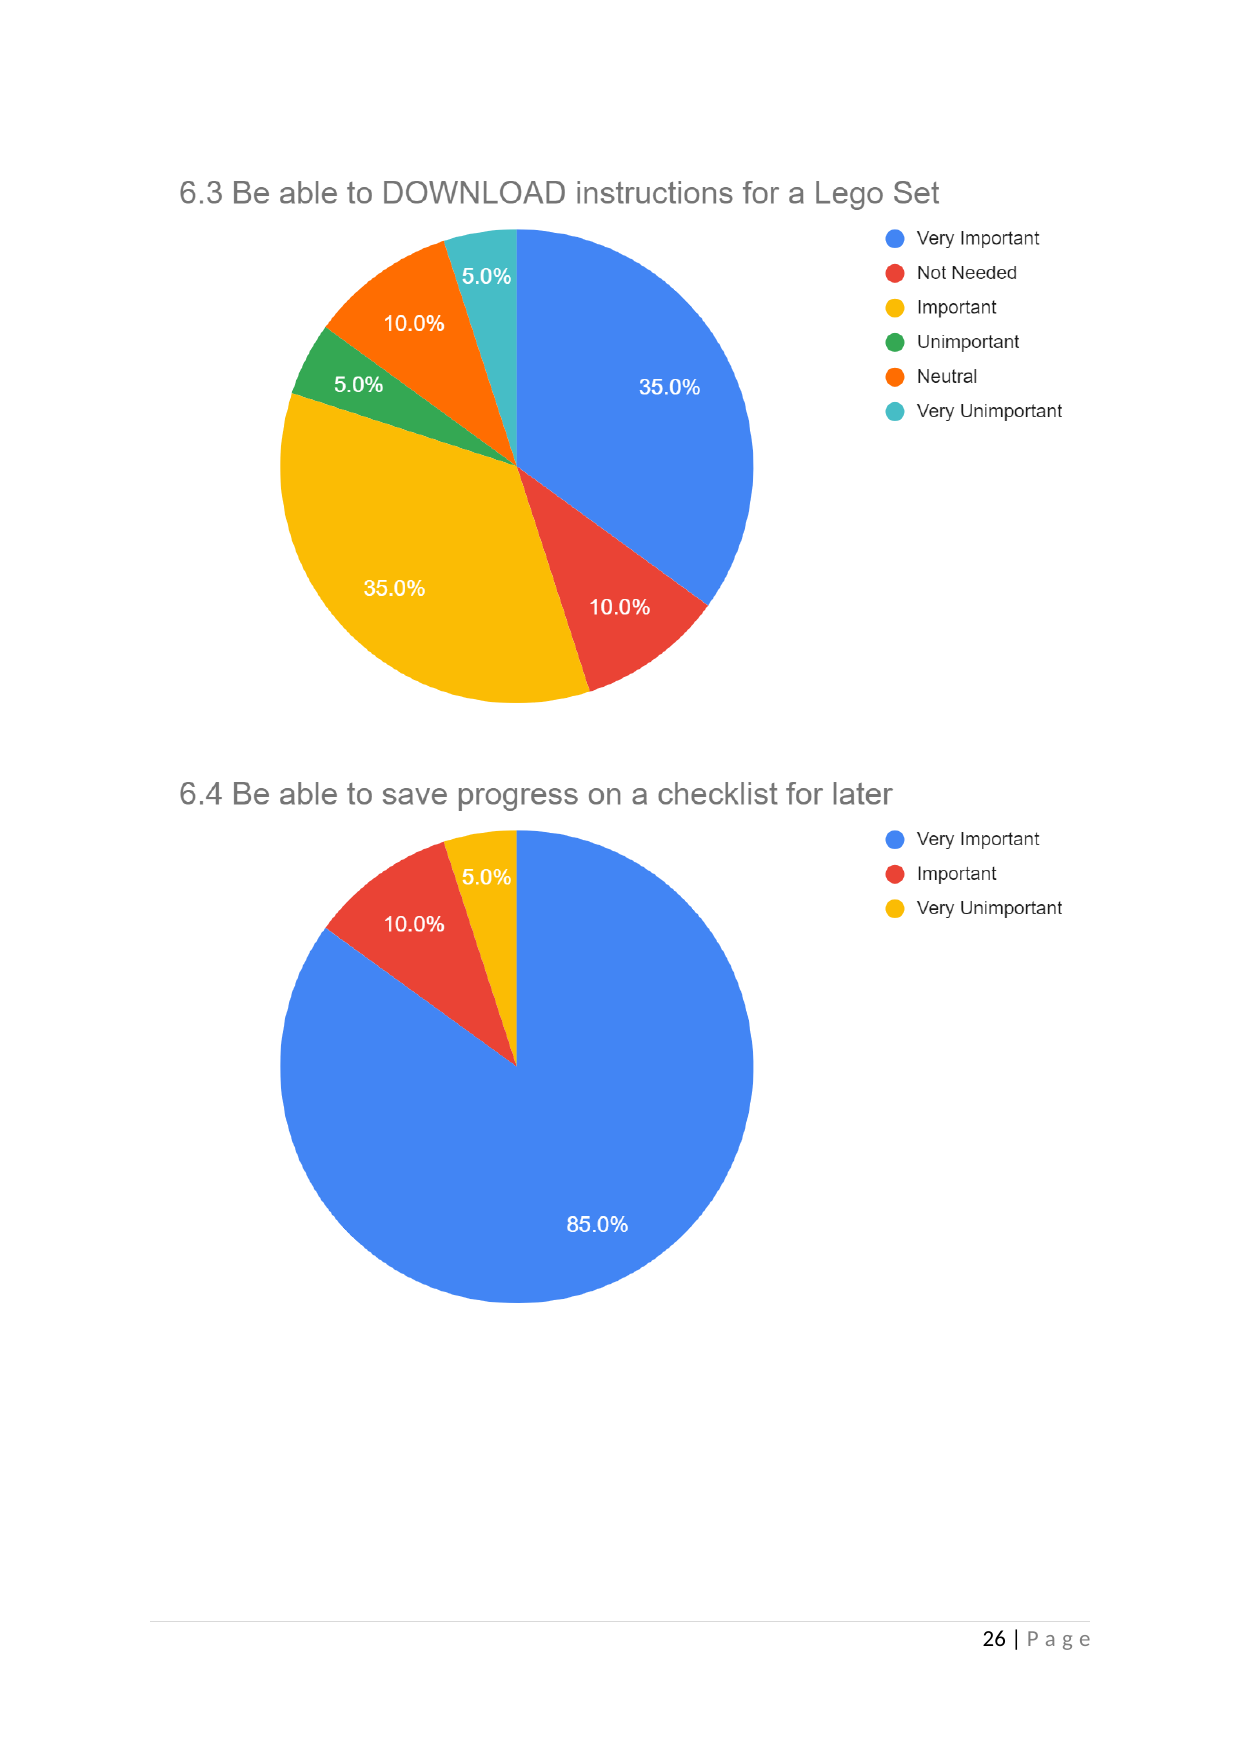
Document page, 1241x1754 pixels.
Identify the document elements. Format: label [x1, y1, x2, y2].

picture [150, 150, 1091, 732]
picture [150, 750, 1091, 1332]
